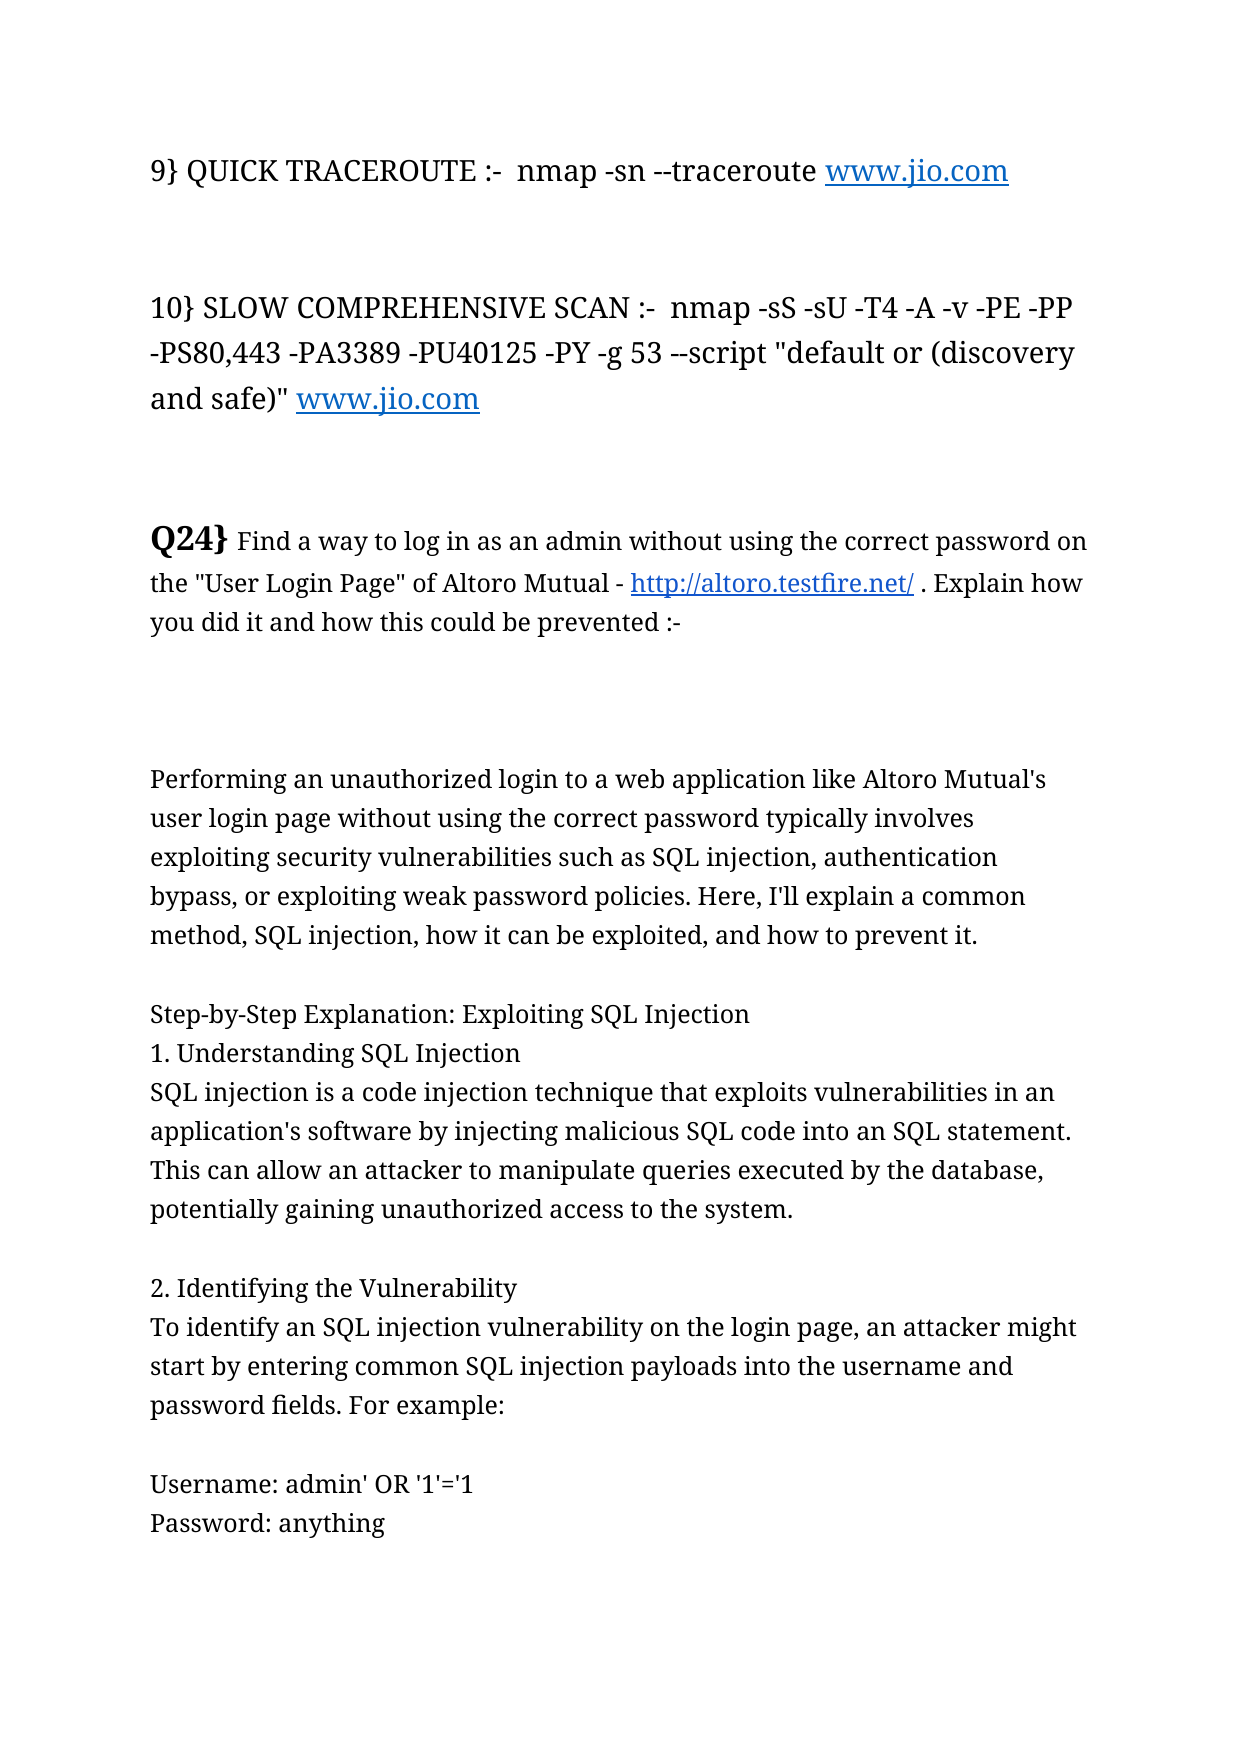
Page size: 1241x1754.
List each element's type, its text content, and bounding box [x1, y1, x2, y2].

text 10} SLOW COMPREHENSIVE SCAN :- nmap -sS -sU -T4 -A -v -PE -PP -PS80,443 -PA3389 -PU40125 -PY -g 53 --script "default or (discovery and safe)" www.jio.com [150, 287, 1090, 418]
text To identify an SQL injection vulnerability on the login page, an attacker might start by entering common SQL injection payloads into the username and password fields. For example: [150, 1310, 1090, 1422]
text Username: admin' OR '1'='1 [150, 1466, 1090, 1500]
text Q24} Find a way to log in as an admin without using the correct password on the "User Login Page" of Altoro Mutual - http://altoro.testfire.net/ . Explain how you did it and how this could be prevented :- [150, 515, 1090, 639]
text Step-by-Step Explanation: Exploiting SQL Injection [150, 996, 1090, 1030]
text 2. Identifying the Vulnerability [150, 1271, 1090, 1304]
text 9} QUICK TRACEROUTE :- nmap -sn --traceroute www.jio.com [150, 150, 1090, 190]
text Performing an unauthorized login to a web application like Altoro Mutual's user login page without using the correct password typically involves exploiting security vulnerabilities such as SQL injection, authentication bypass, or exploiting weak password policies. Here, I'll explain a common method, SQL injection, how it can be exploited, and how to prevent it. [150, 761, 1090, 952]
text SQL injection is a code injection technique that exploits vulnerabilities in an application's software by injecting malicious SQL code into an SQL statement. This can allow an attacker to manipulate queries executed by the database, potentially gaining unauthorized access to the system. [150, 1075, 1090, 1226]
text Password: anything [150, 1506, 1090, 1539]
text 1. Understanding SQL Injection [150, 1036, 1090, 1069]
